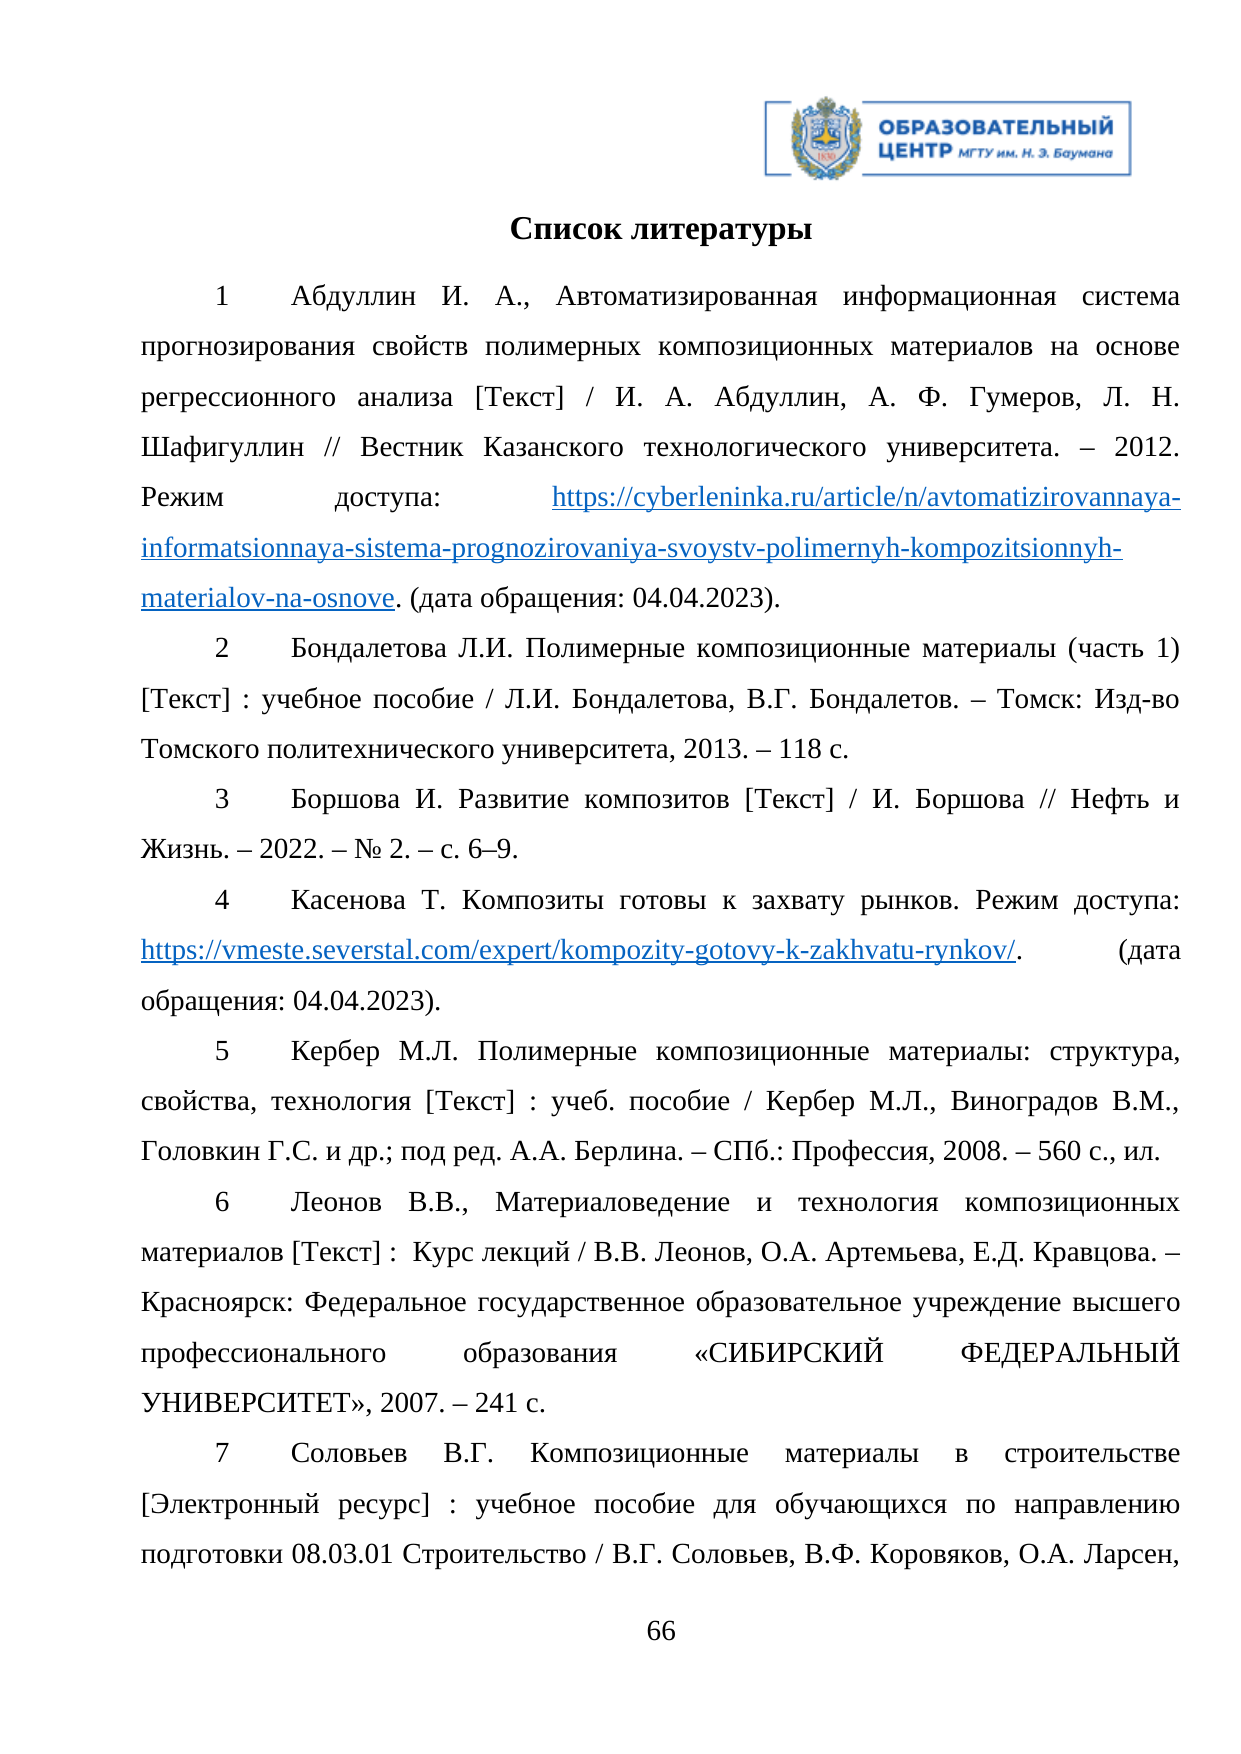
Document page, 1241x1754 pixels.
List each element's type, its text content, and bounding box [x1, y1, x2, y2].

list Кербер М.Л. Полимерные композиционные материалы: структура, свойства, технология [Текст] : учеб. пособие / Кербер М.Л., Виноградов В.М., Головкин Г.С. и др.; под ред. А.А. Берлина. – СПб.: Профессия, 2008. – 560 с., ил. [141, 1033, 1181, 1167]
list Абдуллин И. А., Автоматизированная информационная система прогнозирования свойств полимерных композиционных материалов на основе регрессионного анализа [Текст] / И. А. Абдуллин, А. Ф. Гумеров, Л. Н. Шафигуллин // Вестник Казанского технологического университета. – 2012. Режим доступа: https://cyberleninka.ru/article/n/avtomatizirovannaya-informatsionnaya-sistema-prognozirovaniya-svoystv-polimernyh-kompozitsionnyh-materialov-na-osnove. (дата обращения: 04.04.2023). [141, 278, 1181, 614]
list Касенова Т. Композиты готовы к захвату рынков. Режим доступа: https://vmeste.severstal.com/expert/kompozity-gotovy-k-zakhvatu-rynkov/. (дата обращения: 04.04.2023). [141, 882, 1181, 1016]
list Бондалетова Л.И. Полимерные композиционные материалы (часть 1) [Текст] : учебное пособие / Л.И. Бондалетова, В.Г. Бондалетов. – Томск: Изд-во Томского политехнического университета, 2013. – 118 с. [141, 630, 1181, 764]
picture [734, 73, 1182, 196]
list Леонов В.В., Материаловедение и технология композиционных материалов [Текст] : Курс лекций / В.В. Леонов, О.А. Артемьева, Е.Д. Кравцова. – Красноярск: Федеральное государственное образовательное учреждение высшего профессионального образования «СИБИРСКИЙ ФЕДЕРАЛЬНЫЙ УНИВЕРСИТЕТ», 2007. – 241 с. [141, 1184, 1181, 1419]
subtitle Список литературы [141, 208, 1181, 247]
list Боршова И. Развитие композитов [Текст] / И. Боршова // Нефть и Жизнь. – 2022. – № 2. – с. 6–9. [141, 781, 1181, 865]
